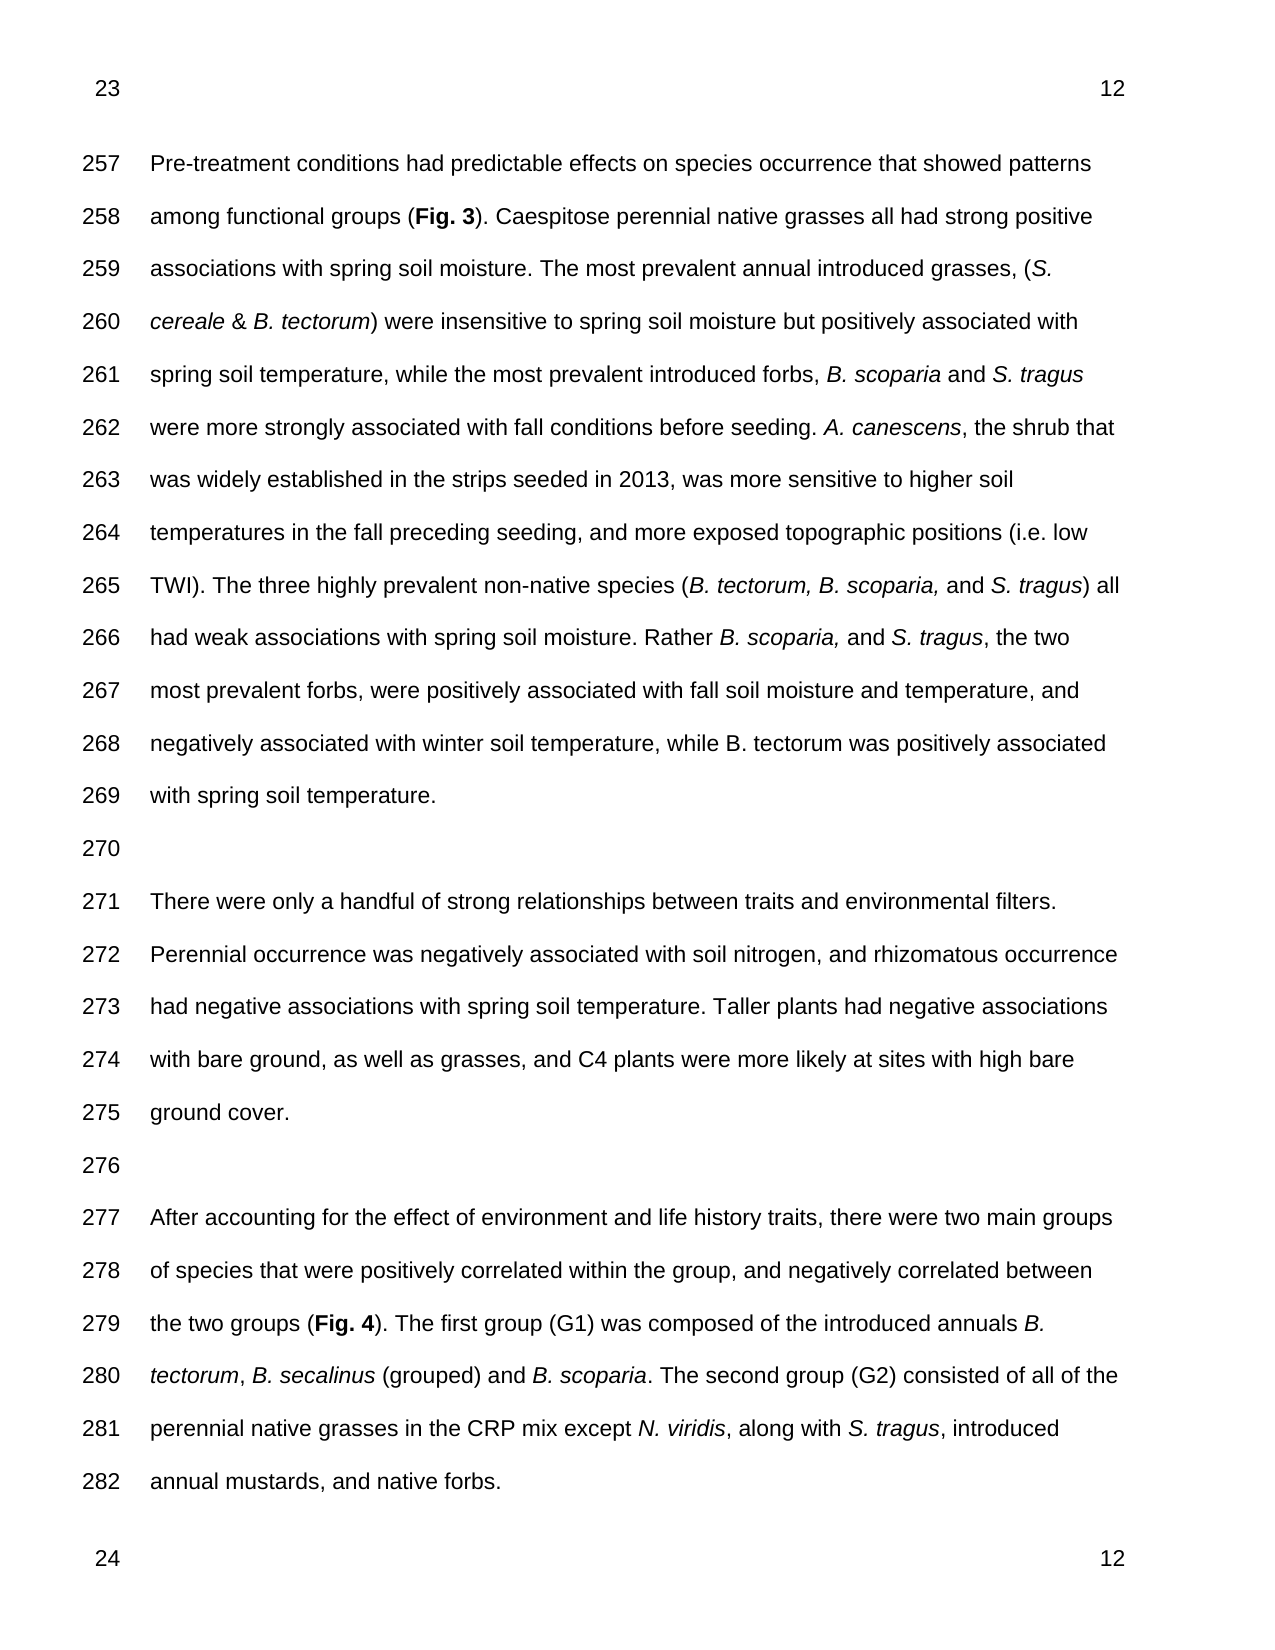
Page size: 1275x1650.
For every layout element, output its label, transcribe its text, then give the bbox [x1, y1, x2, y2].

text There were only a handful of strong relationships between traits and environmental filters. Perennial occurrence was negatively associated with soil nitrogen, and rhizomatous occurrence had negative associations with spring soil temperature. Taller plants had negative associations with bare ground, as well as grasses, and C4 plants were more likely at sites with high bare ground cover. [150, 888, 1125, 1125]
text Pre-treatment conditions had predictable effects on species occurrence that showed patterns among functional groups (Fig. 3). Caespitose perennial native grasses all had strong positive associations with spring soil moisture. The most prevalent annual introduced grasses, (S. cereale & B. tectorum) were insensitive to spring soil moisture but positively associated with spring soil temperature, while the most prevalent introduced forbs, B. scoparia and S. tragus were more strongly associated with fall conditions before seeding. A. canescens, the shrub that was widely established in the strips seeded in 2013, was more sensitive to higher soil temperatures in the fall preceding seeding, and more exposed topographic positions (i.e. low TWI). The three highly prevalent non-native species (B. tectorum, B. scoparia, and S. tragus) all had weak associations with spring soil moisture. Rather B. scoparia, and S. tragus, the two most prevalent forbs, were positively associated with fall soil moisture and temperature, and negatively associated with winter soil temperature, while B. tectorum was positively associated with spring soil temperature. [150, 150, 1125, 809]
text After accounting for the effect of environment and life history traits, there were two main groups of species that were positively correlated within the group, and negatively correlated between the two groups (Fig. 4). The first group (G1) was composed of the introduced annuals B. tectorum, B. secalinus (grouped) and B. scoparia. The second group (G2) consisted of all of the perennial native grasses in the CRP mix except N. viridis, along with S. tragus, introduced annual mustards, and native forbs. [150, 1204, 1125, 1494]
